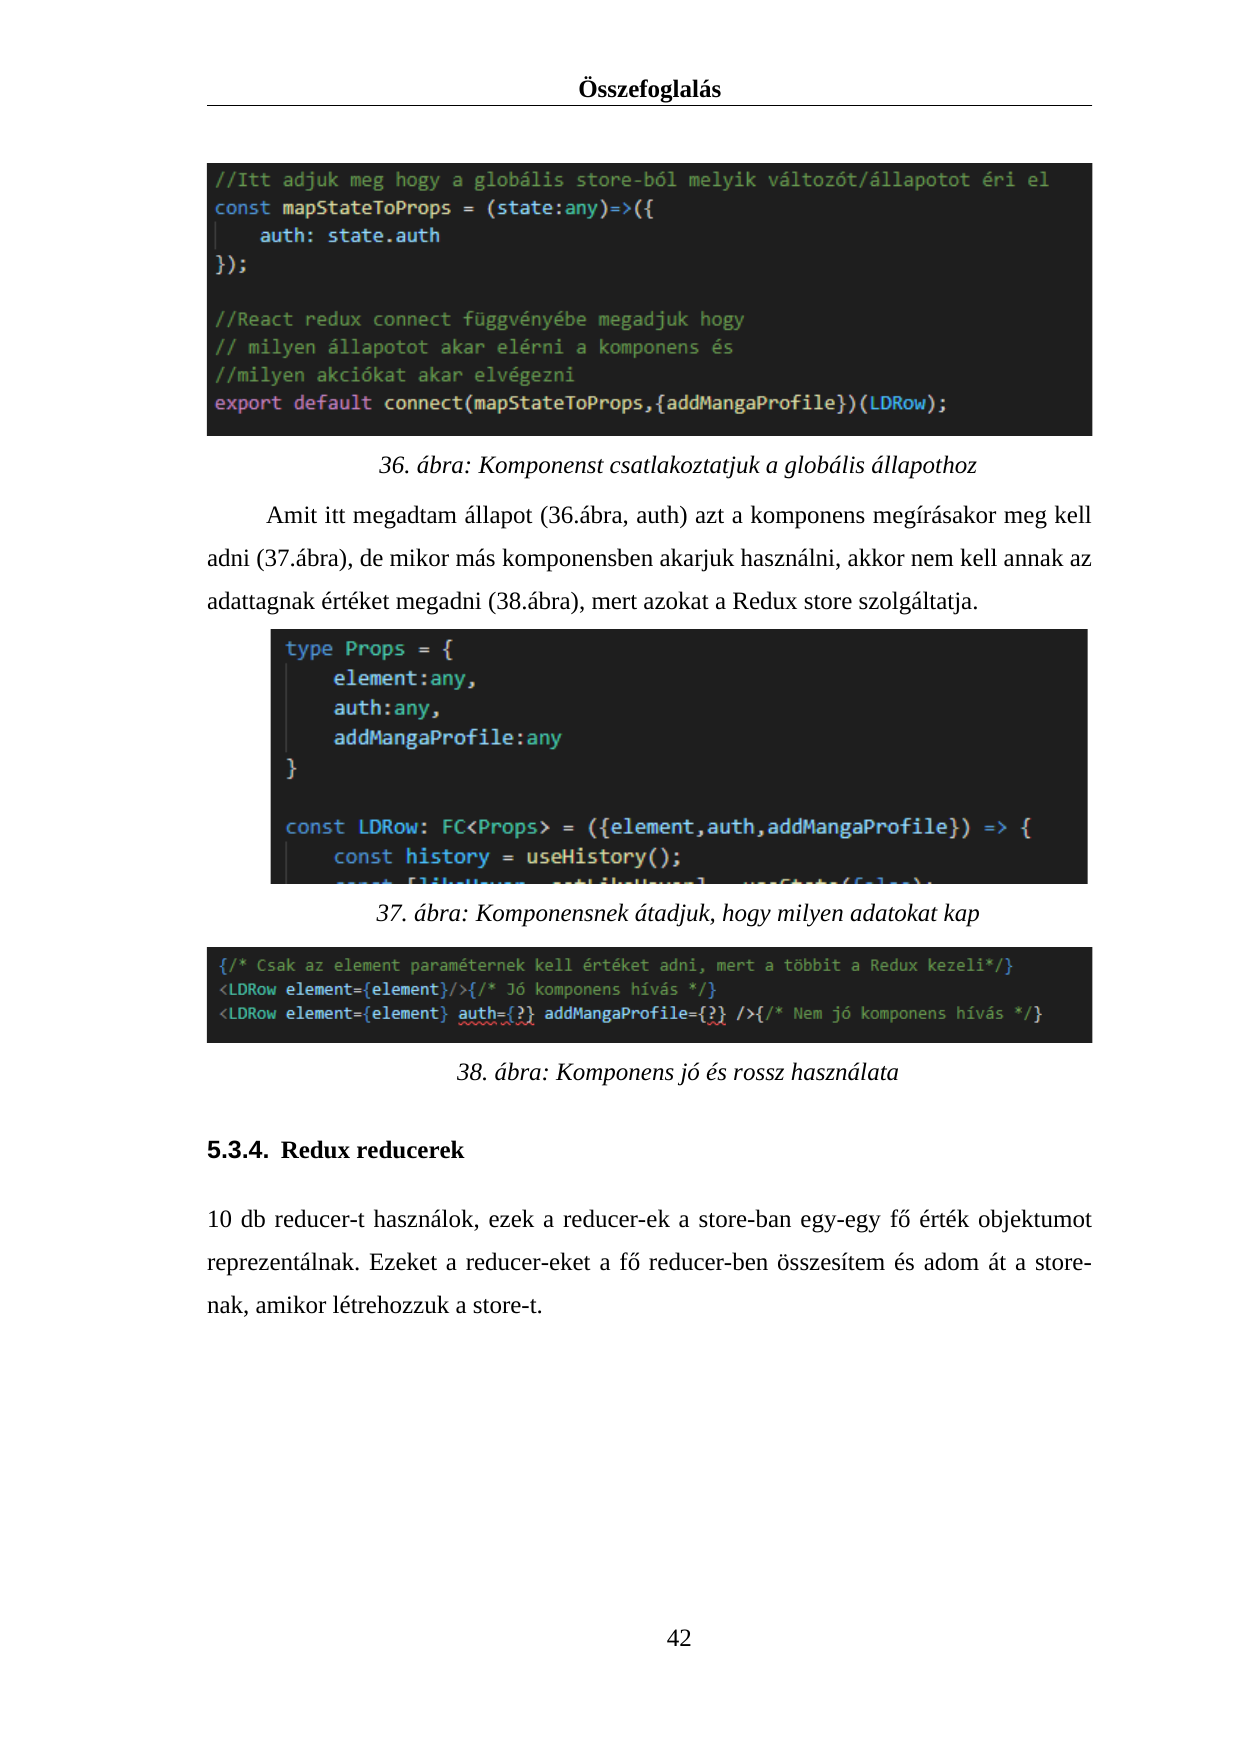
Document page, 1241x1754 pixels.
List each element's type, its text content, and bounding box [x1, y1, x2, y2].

subtitle Redux reducerek [207, 1135, 1092, 1164]
picture [206, 947, 1093, 1043]
text 36. ábra: Komponenst csatlakoztatjuk a globális állapothoz [207, 450, 1092, 479]
picture [270, 629, 1088, 884]
text Amit itt megadtam állapot (36.ábra, auth) azt a komponens megírásakor meg kell adni (37.ábra), de mikor más komponensben akarjuk használni, akkor nem kell annak az adattagnak értéket megadni (38.ábra), mert azokat a Redux store szolgáltatja. [207, 500, 1092, 615]
picture [206, 163, 1093, 436]
text 37. ábra: Komponensnek átadjuk, hogy milyen adatokat kap [207, 898, 1092, 927]
text 10 db reducer-t használok, ezek a reducer-ek a store-ban egy-egy fő érték objektumot reprezentálnak. Ezeket a reducer-eket a fő reducer-ben összesítem és adom át a store-nak, amikor létrehozzuk a store-t. [207, 1204, 1092, 1319]
text 38. ábra: Komponens jó és rossz használata [207, 1057, 1092, 1085]
